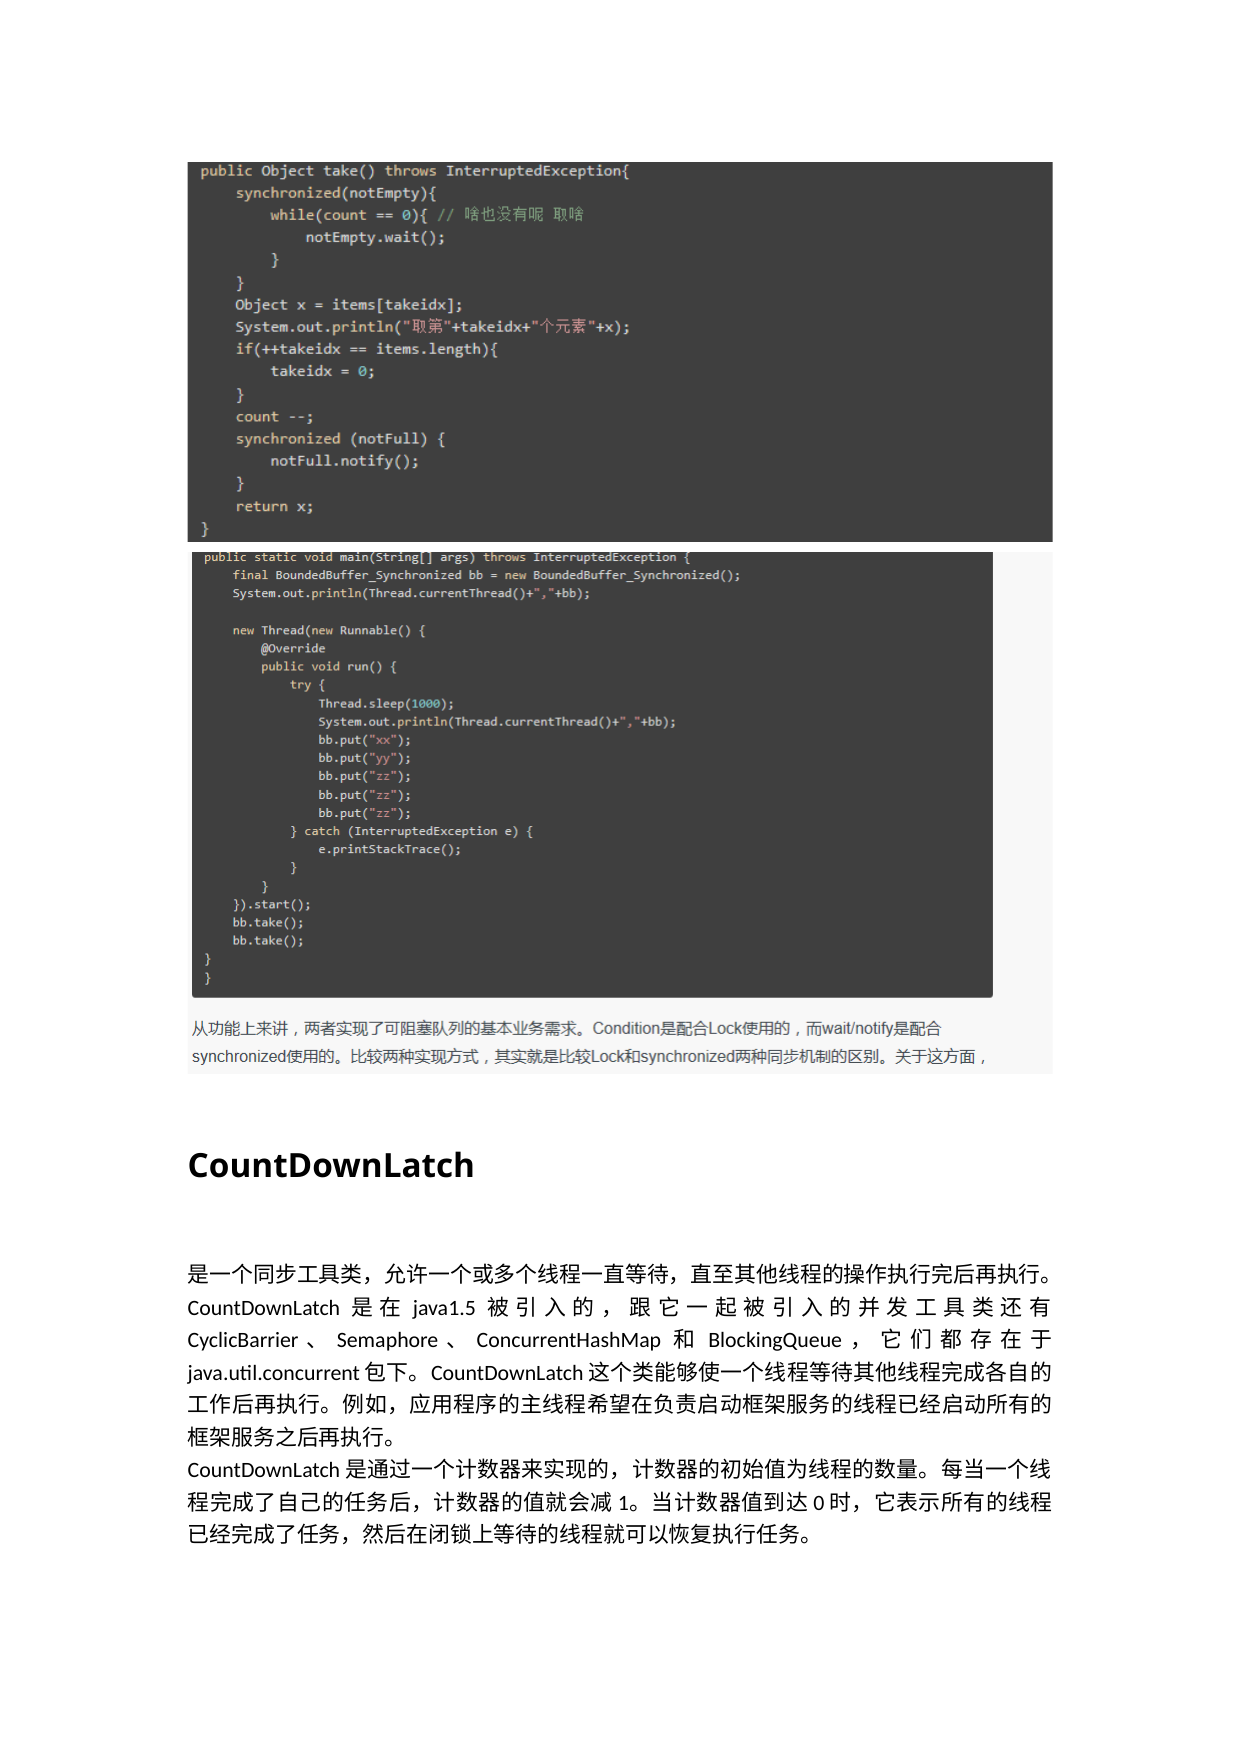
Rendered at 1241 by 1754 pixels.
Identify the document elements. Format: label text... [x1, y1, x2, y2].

picture [187, 162, 1053, 542]
picture [187, 552, 1053, 1074]
text 是一个同步工具类，允许一个或多个线程一直等待，直至其他线程的操作执行完后再执行。 [187, 1257, 1053, 1289]
subtitle CountDownLatch [187, 1132, 1053, 1197]
text CountDownLatch是通过一个计数器来实现的，计数器的初始值为线程的数量。每当一个线程完成了自己的任务后，计数器的值就会减1。当计数器值到达0时，它表示所有的线程已经完成了任务，然后在闭锁上等待的线程就可以恢复执行任务。 [187, 1452, 1053, 1549]
text CountDownLatch是在java1.5被引入的，跟它一起被引入的并发工具类还有CyclicBarrier、Semaphore、ConcurrentHashMap和BlockingQueue，它们都存在于java.util.concurrent包下。CountDownLatch这个类能够使一个线程等待其他线程完成各自的工作后再执行。例如，应用程序的主线程希望在负责启动框架服务的线程已经启动所有的框架服务之后再执行。 [187, 1289, 1053, 1452]
